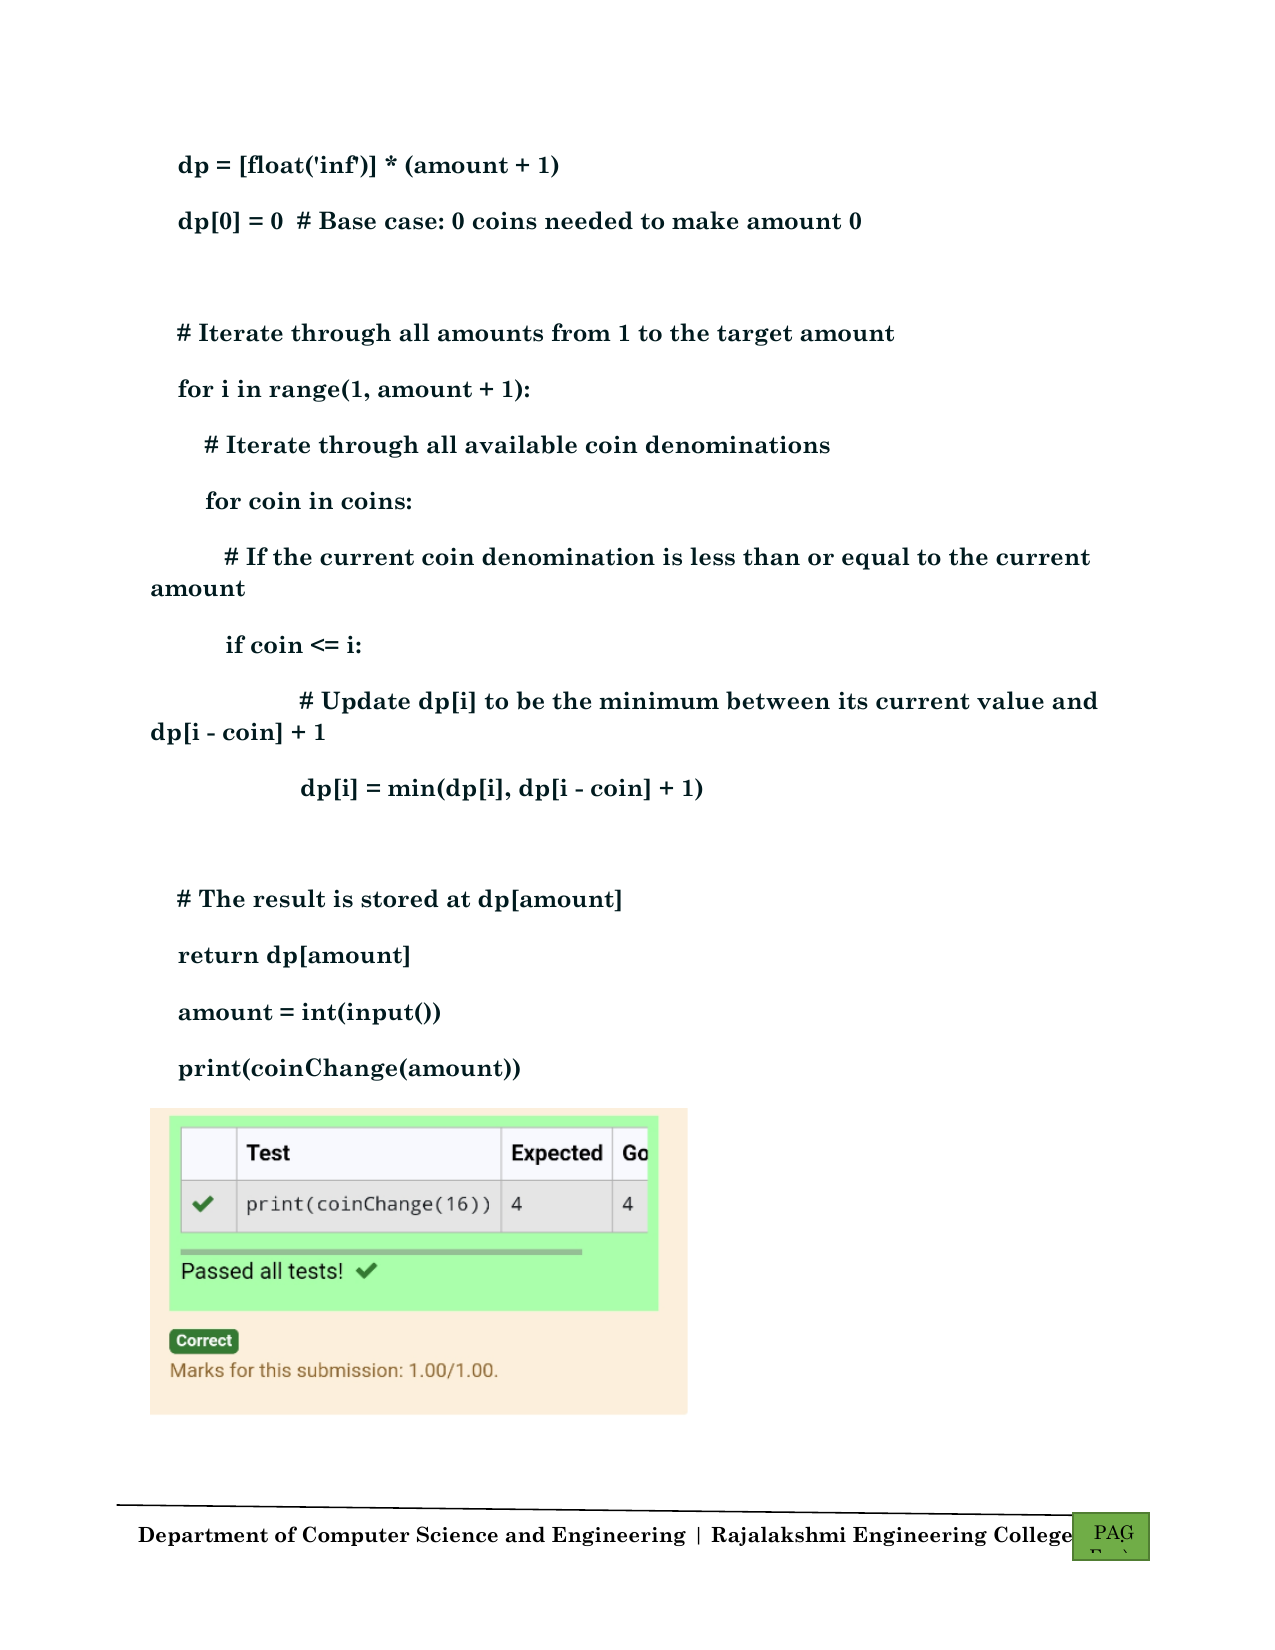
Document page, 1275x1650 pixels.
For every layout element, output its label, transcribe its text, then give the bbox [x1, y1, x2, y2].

text dp[0] = 0 # Base case: 0 coins needed to make amount 0 [150, 206, 1125, 235]
text # Iterate through all available coin denominations [150, 430, 1125, 459]
text # Iterate through all amounts from 1 to the target amount [150, 317, 1125, 346]
text dp = [float('inf')] * (amount + 1) [150, 150, 1125, 179]
text if coin <= i: [150, 629, 1125, 658]
text for coin in coins: [150, 486, 1125, 515]
text dp[i] = min(dp[i], dp[i - coin] + 1) [150, 773, 1125, 802]
text # Update dp[i] to be the minimum between its current value and dp[i - coin] + 1 [150, 686, 1125, 746]
text return dp[amount] [150, 940, 1125, 969]
text for i in range(1, amount + 1): [150, 374, 1125, 402]
text amount = int(input()) [150, 996, 1125, 1025]
text print(coinChange(amount)) [150, 1053, 1125, 1081]
picture [150, 1108, 688, 1417]
text # If the current coin denomination is less than or equal to the current amount [150, 542, 1125, 602]
text # The result is stored at dp[amount] [150, 884, 1125, 913]
